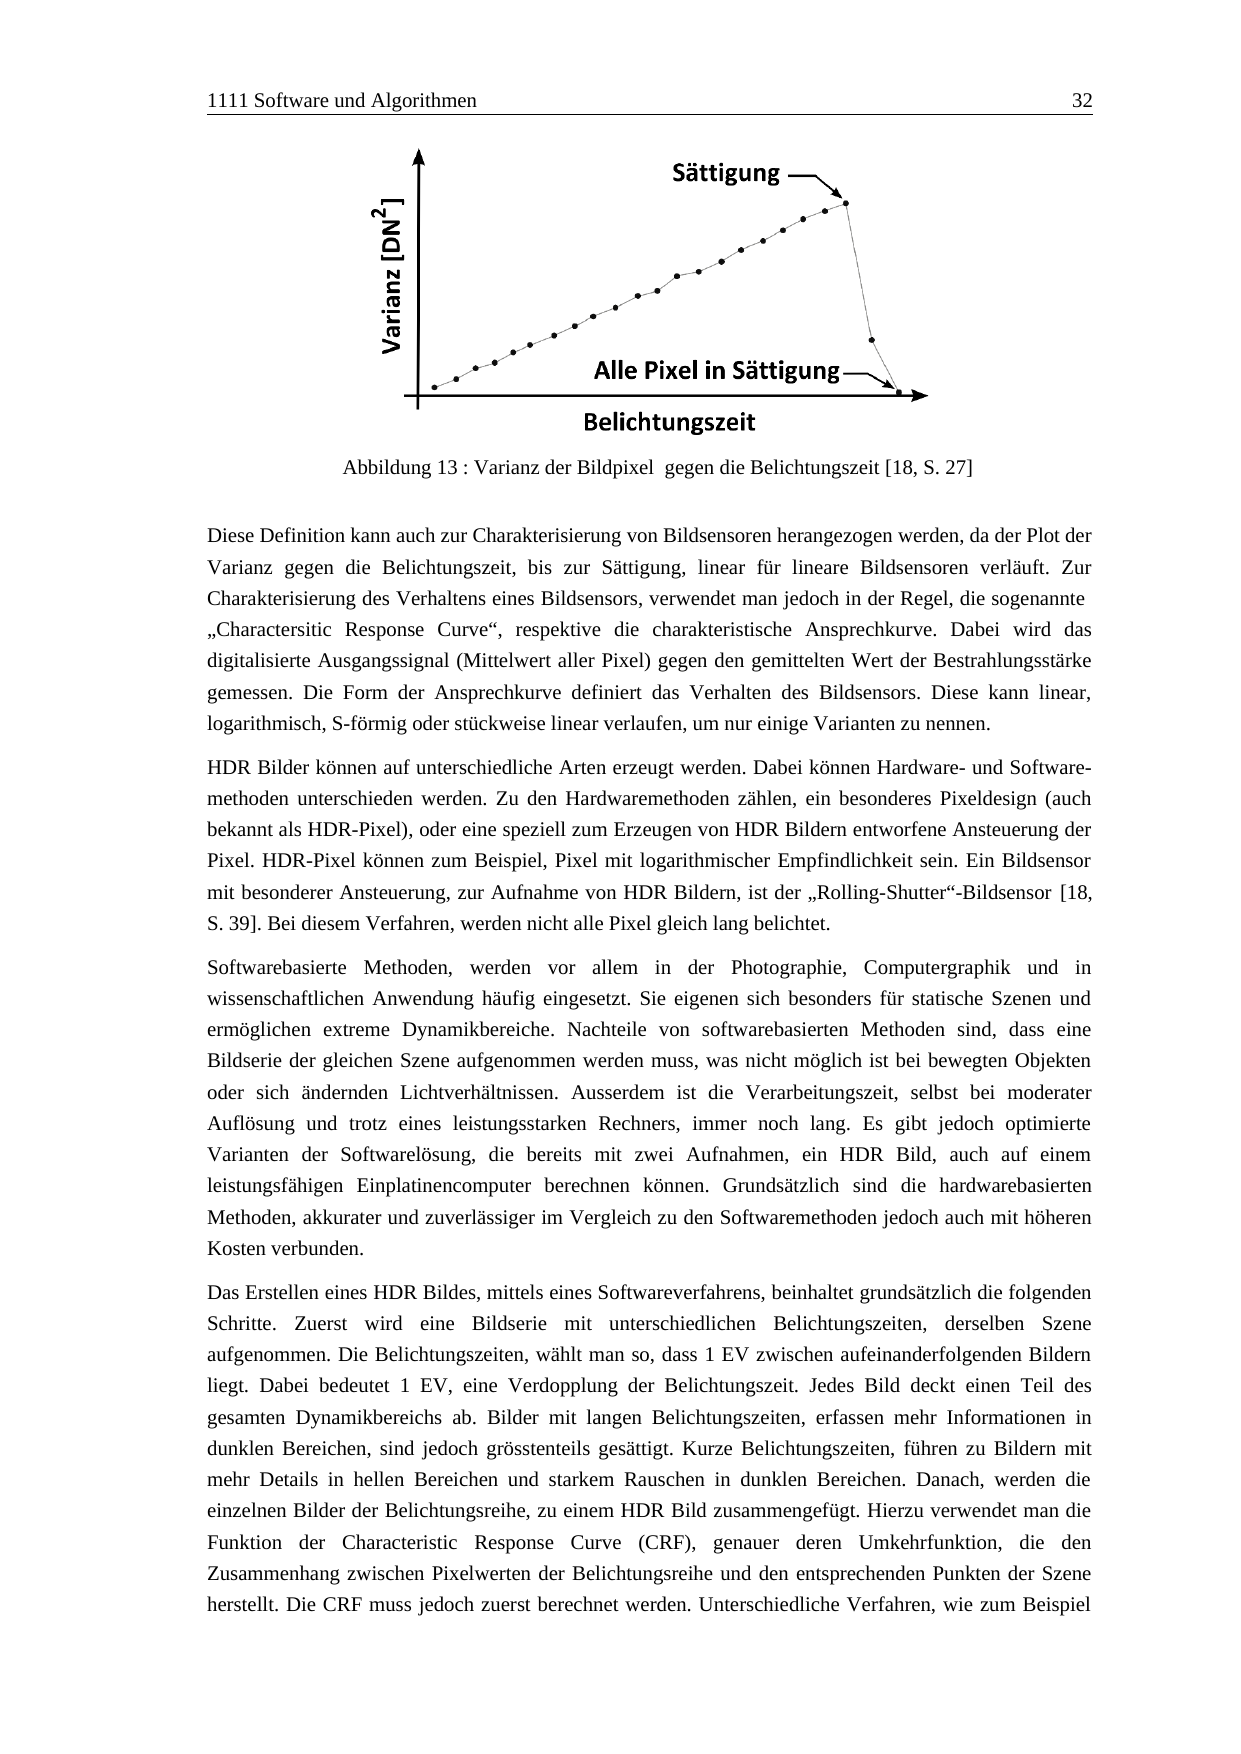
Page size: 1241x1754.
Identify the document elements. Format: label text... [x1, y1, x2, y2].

text Softwarebasierte Methoden, werden vor allem in der Photographie, Computergraphik und in wissenschaftlichen Anwendung häufig eingesetzt. Sie eigenen sich besonders für statische Szenen und ermöglichen extreme Dynamikbereiche. Nachteile von softwarebasierten Methoden sind, dass eine Bildserie der gleichen Szene aufgenommen werden muss, was nicht möglich ist bei bewegten Objekten oder sich ändernden Lichtverhältnissen. Ausserdem ist die Verarbeitungszeit, selbst bei moderater Auflösung und trotz eines leistungsstarken Rechners, immer noch lang. Es gibt jedoch optimierte Varianten der Softwarelösung, die bereits mit zwei Aufnahmen, ein HDR Bild, auch auf einem leistungsfähigen Einplatinencomputer berechnen können. Grundsätzlich sind die hardwarebasierten Methoden, akkurater und zuverlässiger im Vergleich zu den Softwaremethoden jedoch auch mit höheren Kosten verbunden. [207, 954, 1093, 1260]
text Abbildung 13 : Varianz der Bildpixel gegen die Belichtungszeit [18, S. 27] [207, 454, 1093, 479]
text HDR Bilder können auf unterschiedliche Arten erzeugt werden. Dabei können Hardware- und Software- methoden unterschieden werden. Zu den Hardwaremethoden zählen, ein besonderes Pixeldesign (auch bekannt als HDR-Pixel), oder eine speziell zum Erzeugen von HDR Bildern entworfene Ansteuerung der Pixel. HDR-Pixel können zum Beispiel, Pixel mit logarithmischer Empfindlichkeit sein. Ein Bildsensor mit besonderer Ansteuerung, zur Aufnahme von HDR Bildern, ist der „Rolling-Shutter“-Bildsensor [18, S. 39]. Bei diesem Verfahren, werden nicht alle Pixel gleich lang belichtet. [207, 754, 1093, 935]
picture [371, 147, 929, 435]
text Diese Definition kann auch zur Charakterisierung von Bildsensoren herangezogen werden, da der Plot der Varianz gegen die Belichtungszeit, bis zur Sättigung, linear für lineare Bildsensoren verläuft. Zur Charakterisierung des Verhaltens eines Bildsensors, verwendet man jedoch in der Regel, die sogenannte „Charactersitic Response Curve“, respektive die charakteristische Ansprechkurve. Dabei wird das digitalisierte Ausgangssignal (Mittelwert aller Pixel) gegen den gemittelten Wert der Bestrahlungsstärke gemessen. Die Form der Ansprechkurve definiert das Verhalten des Bildsensors. Diese kann linear, logarithmisch, S-förmig oder stückweise linear verlaufen, um nur einige Varianten zu nennen. [207, 523, 1093, 735]
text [207, 1279, 1093, 1616]
